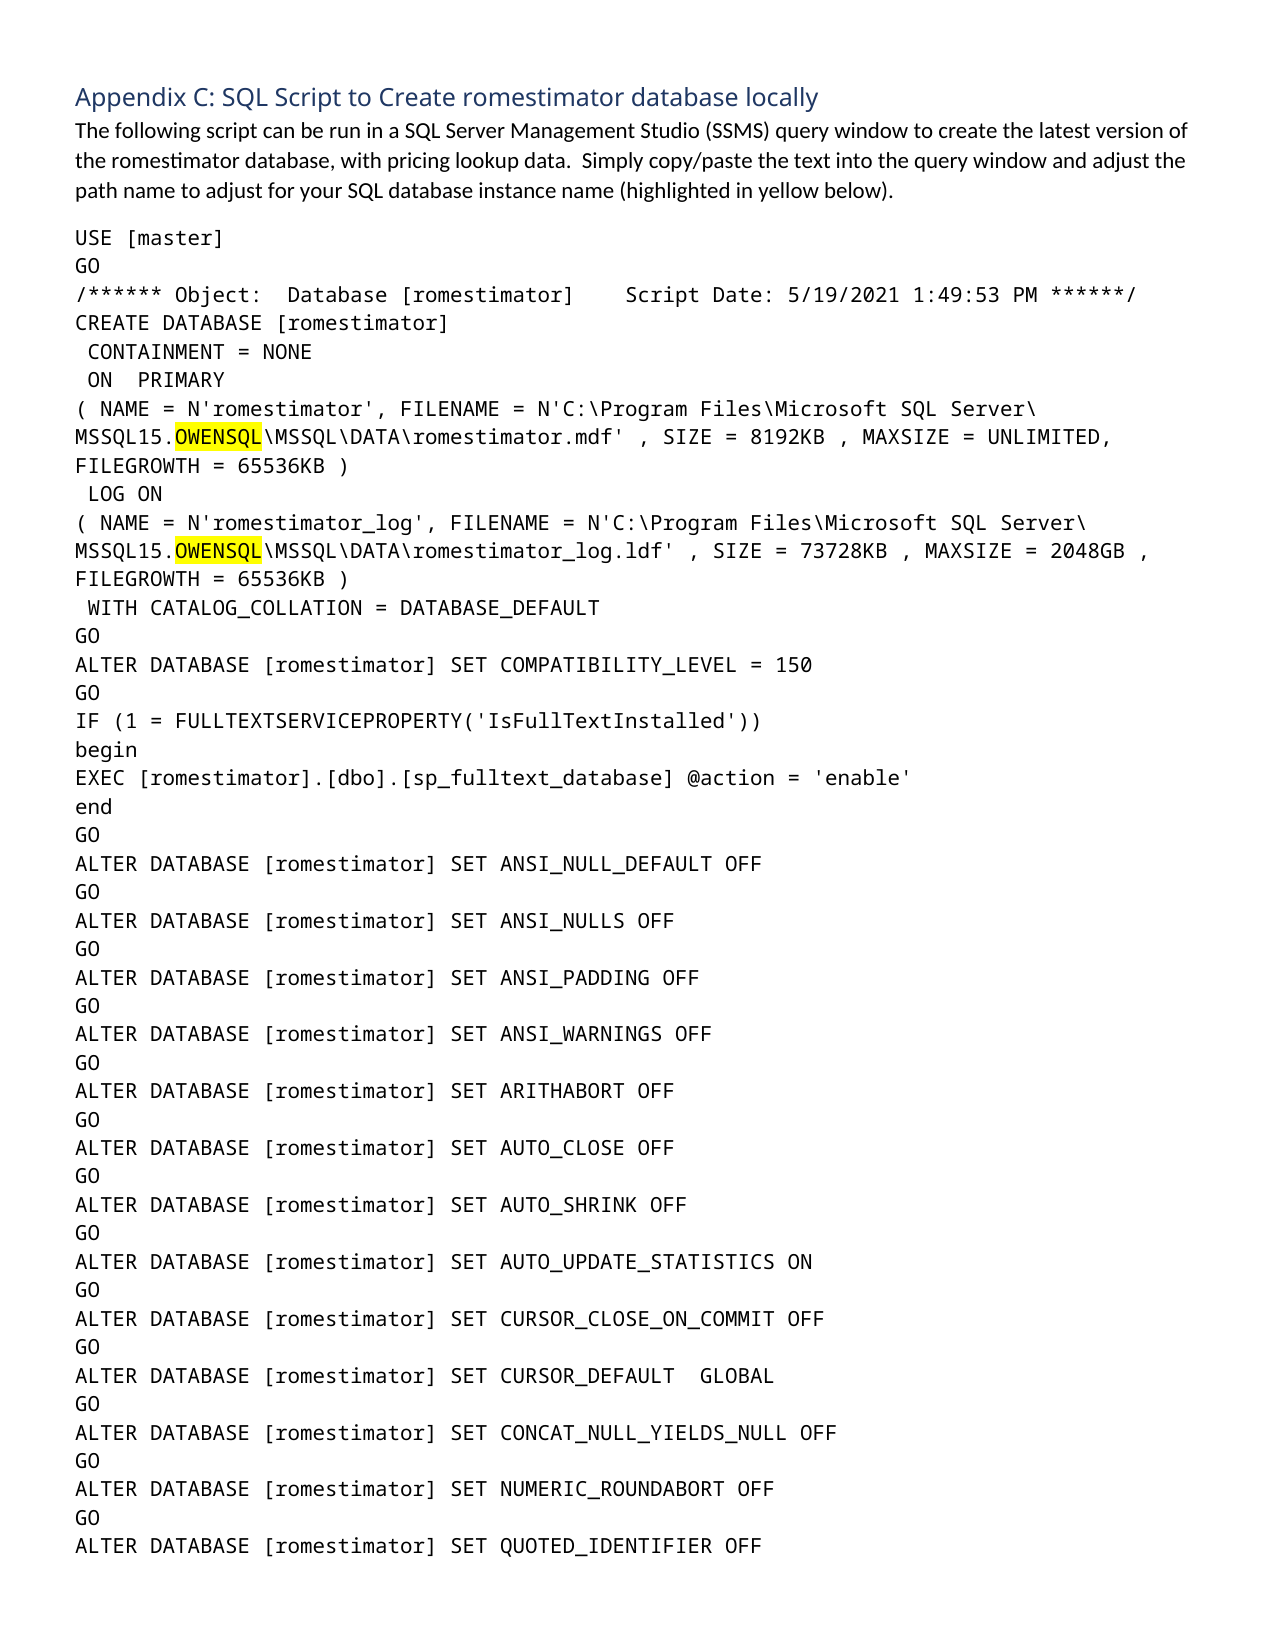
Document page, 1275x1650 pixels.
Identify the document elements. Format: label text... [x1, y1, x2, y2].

text ALTER DATABASE [romestimator] SET ANSI_NULLS OFF [75, 906, 1200, 934]
text GO [75, 1048, 1200, 1076]
text ALTER DATABASE [romestimator] SET COMPATIBILITY_LEVEL = 150 [75, 650, 1200, 678]
text ALTER DATABASE [romestimator] SET ANSI_NULL_DEFAULT OFF [75, 849, 1200, 877]
text GO [75, 820, 1200, 849]
text GO [75, 252, 1200, 280]
text ALTER DATABASE [romestimator] SET ARITHABORT OFF [75, 1076, 1200, 1105]
text ALTER DATABASE [romestimator] SET NUMERIC_ROUNDABORT OFF [75, 1474, 1200, 1503]
text ALTER DATABASE [romestimator] SET ANSI_PADDING OFF [75, 963, 1200, 991]
text LOG ON [75, 479, 1200, 508]
text GO [75, 1162, 1200, 1190]
text GO [75, 678, 1200, 707]
text GO [75, 621, 1200, 650]
text ALTER DATABASE [romestimator] SET CONCAT_NULL_YIELDS_NULL OFF [75, 1418, 1200, 1446]
text ALTER DATABASE [romestimator] SET QUOTED_IDENTIFIER OFF [75, 1531, 1200, 1560]
text GO [75, 1105, 1200, 1133]
text GO [75, 1332, 1200, 1361]
text ALTER DATABASE [romestimator] SET CURSOR_DEFAULT GLOBAL [75, 1361, 1200, 1389]
text EXEC [romestimator].[dbo].[sp_fulltext_database] @action = 'enable' [75, 763, 1200, 792]
text ALTER DATABASE [romestimator] SET CURSOR_CLOSE_ON_COMMIT OFF [75, 1304, 1200, 1332]
text /****** Object: Database [romestimator] Script Date: 5/19/2021 1:49:53 PM ******/ [75, 280, 1200, 308]
text WITH CATALOG_COLLATION = DATABASE_DEFAULT [75, 593, 1200, 621]
text ON PRIMARY [75, 365, 1200, 394]
text GO [75, 934, 1200, 963]
text end [75, 792, 1200, 820]
text The following script can be run in a SQL Server Management Studio (SSMS) query window to create the latest version of the romestimator database, with pricing lookup data. Simply copy/paste the text into the query window and adjust the path name to adjust for your SQL database instance name (highlighted in yellow below). [75, 116, 1200, 204]
text ALTER DATABASE [romestimator] SET ANSI_WARNINGS OFF [75, 1019, 1200, 1048]
text GO [75, 877, 1200, 906]
text GO [75, 1275, 1200, 1304]
text ( NAME = N'romestimator_log', FILENAME = N'C:\Program Files\Microsoft SQL Server\MSSQL15.OWENSQL\MSSQL\DATA\romestimator_log.ldf' , SIZE = 73728KB , MAXSIZE = 2048GB , FILEGROWTH = 65536KB ) [75, 508, 1200, 593]
text GO [75, 1446, 1200, 1474]
text GO [75, 1389, 1200, 1418]
text USE [master] [75, 223, 1200, 252]
text GO [75, 1503, 1200, 1531]
text ALTER DATABASE [romestimator] SET AUTO_CLOSE OFF [75, 1133, 1200, 1162]
text CREATE DATABASE [romestimator] [75, 308, 1200, 337]
text IF (1 = FULLTEXTSERVICEPROPERTY('IsFullTextInstalled')) [75, 707, 1200, 735]
text CONTAINMENT = NONE [75, 337, 1200, 365]
text GO [75, 1218, 1200, 1247]
text GO [75, 991, 1200, 1019]
text ( NAME = N'romestimator', FILENAME = N'C:\Program Files\Microsoft SQL Server\MSSQL15.OWENSQL\MSSQL\DATA\romestimator.mdf' , SIZE = 8192KB , MAXSIZE = UNLIMITED, FILEGROWTH = 65536KB ) [75, 394, 1200, 479]
text ALTER DATABASE [romestimator] SET AUTO_UPDATE_STATISTICS ON [75, 1247, 1200, 1275]
subtitle Appendix C: SQL Script to Create romestimator database locally [75, 79, 1200, 113]
text ALTER DATABASE [romestimator] SET AUTO_SHRINK OFF [75, 1190, 1200, 1218]
text begin [75, 735, 1200, 763]
